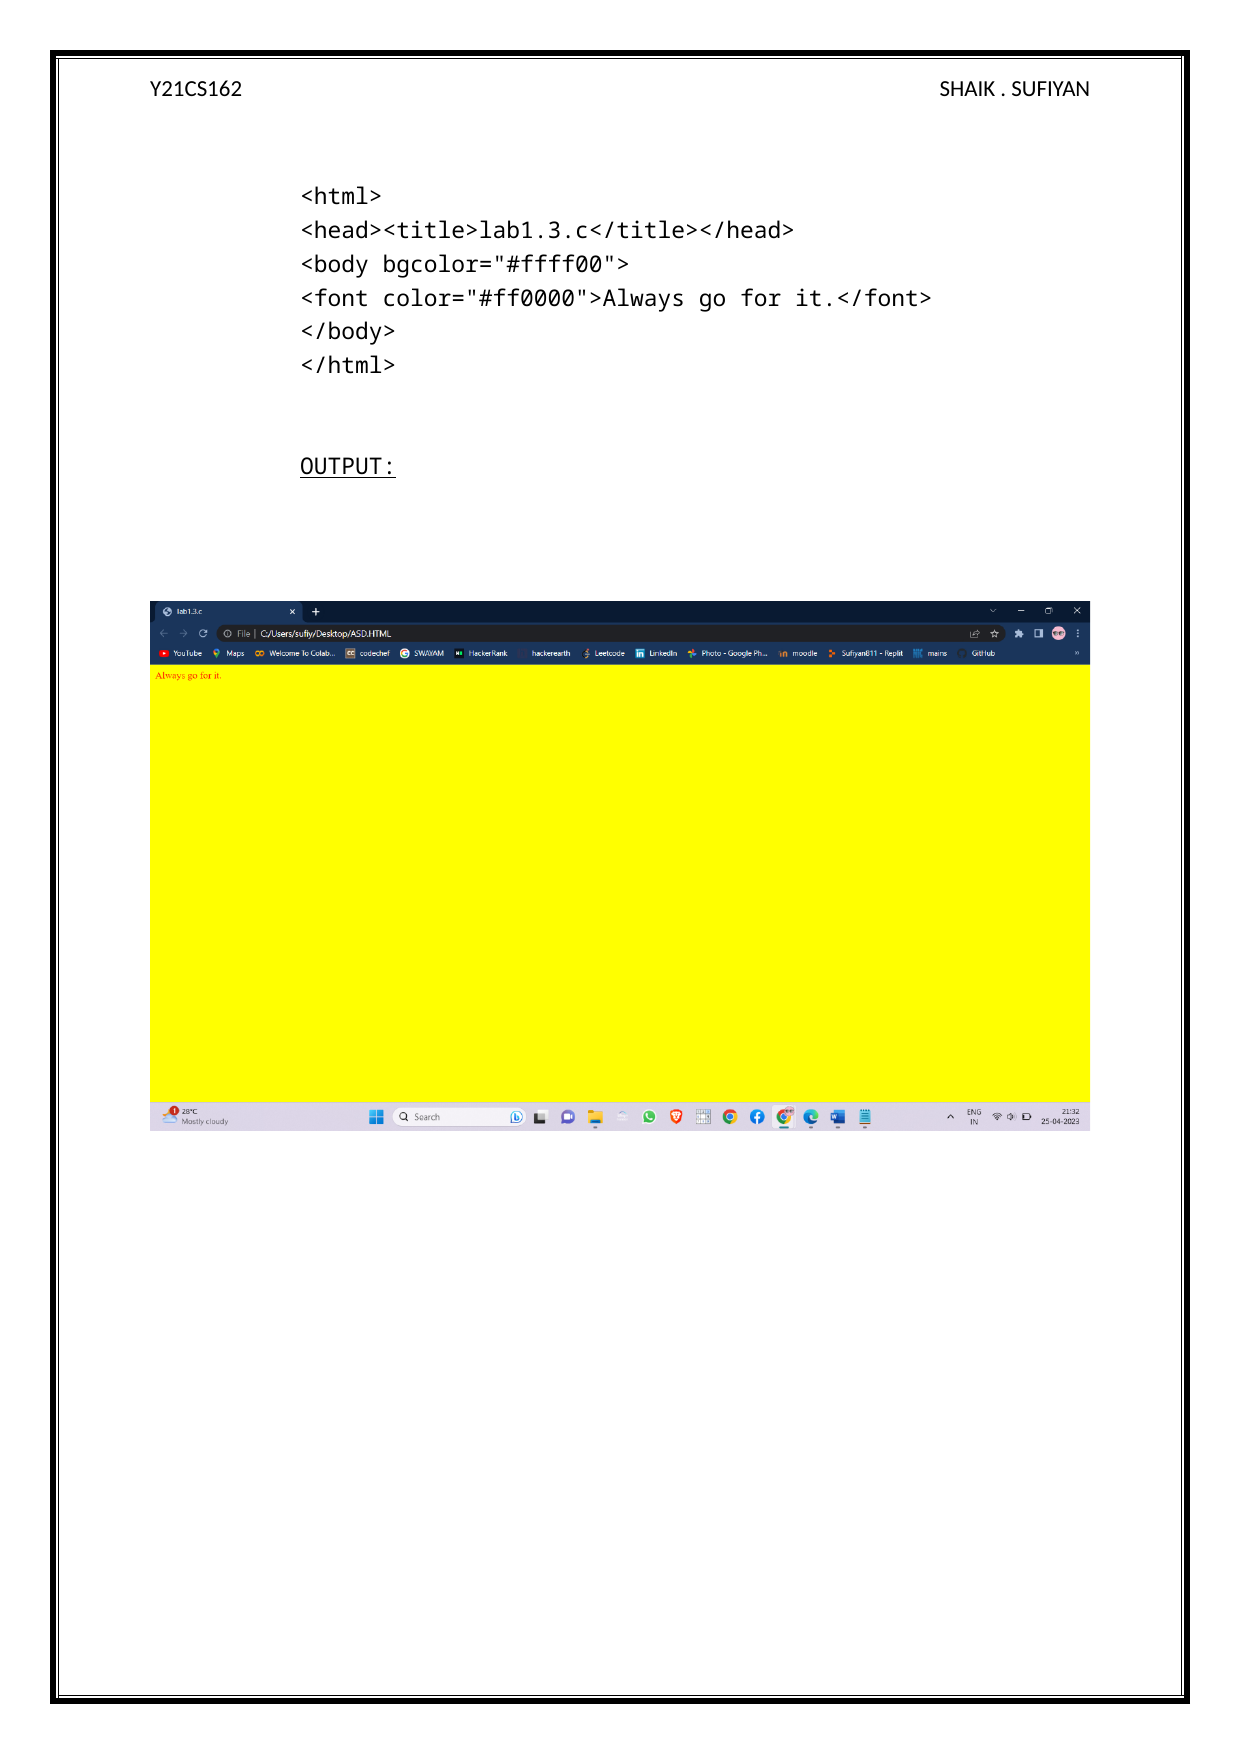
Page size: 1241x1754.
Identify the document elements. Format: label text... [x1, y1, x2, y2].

list <font color="#ff0000">Always go for it.</font> [300, 281, 1090, 313]
list OUTPUT: [300, 450, 1090, 481]
list </html> [300, 349, 1090, 380]
picture [150, 601, 1091, 1131]
list </body> [300, 315, 1090, 346]
list <head><title>lab1.3.c</title></head> [300, 214, 1090, 245]
list <body bgcolor="#ffff00"> [300, 248, 1090, 279]
list <html> [300, 180, 1090, 211]
